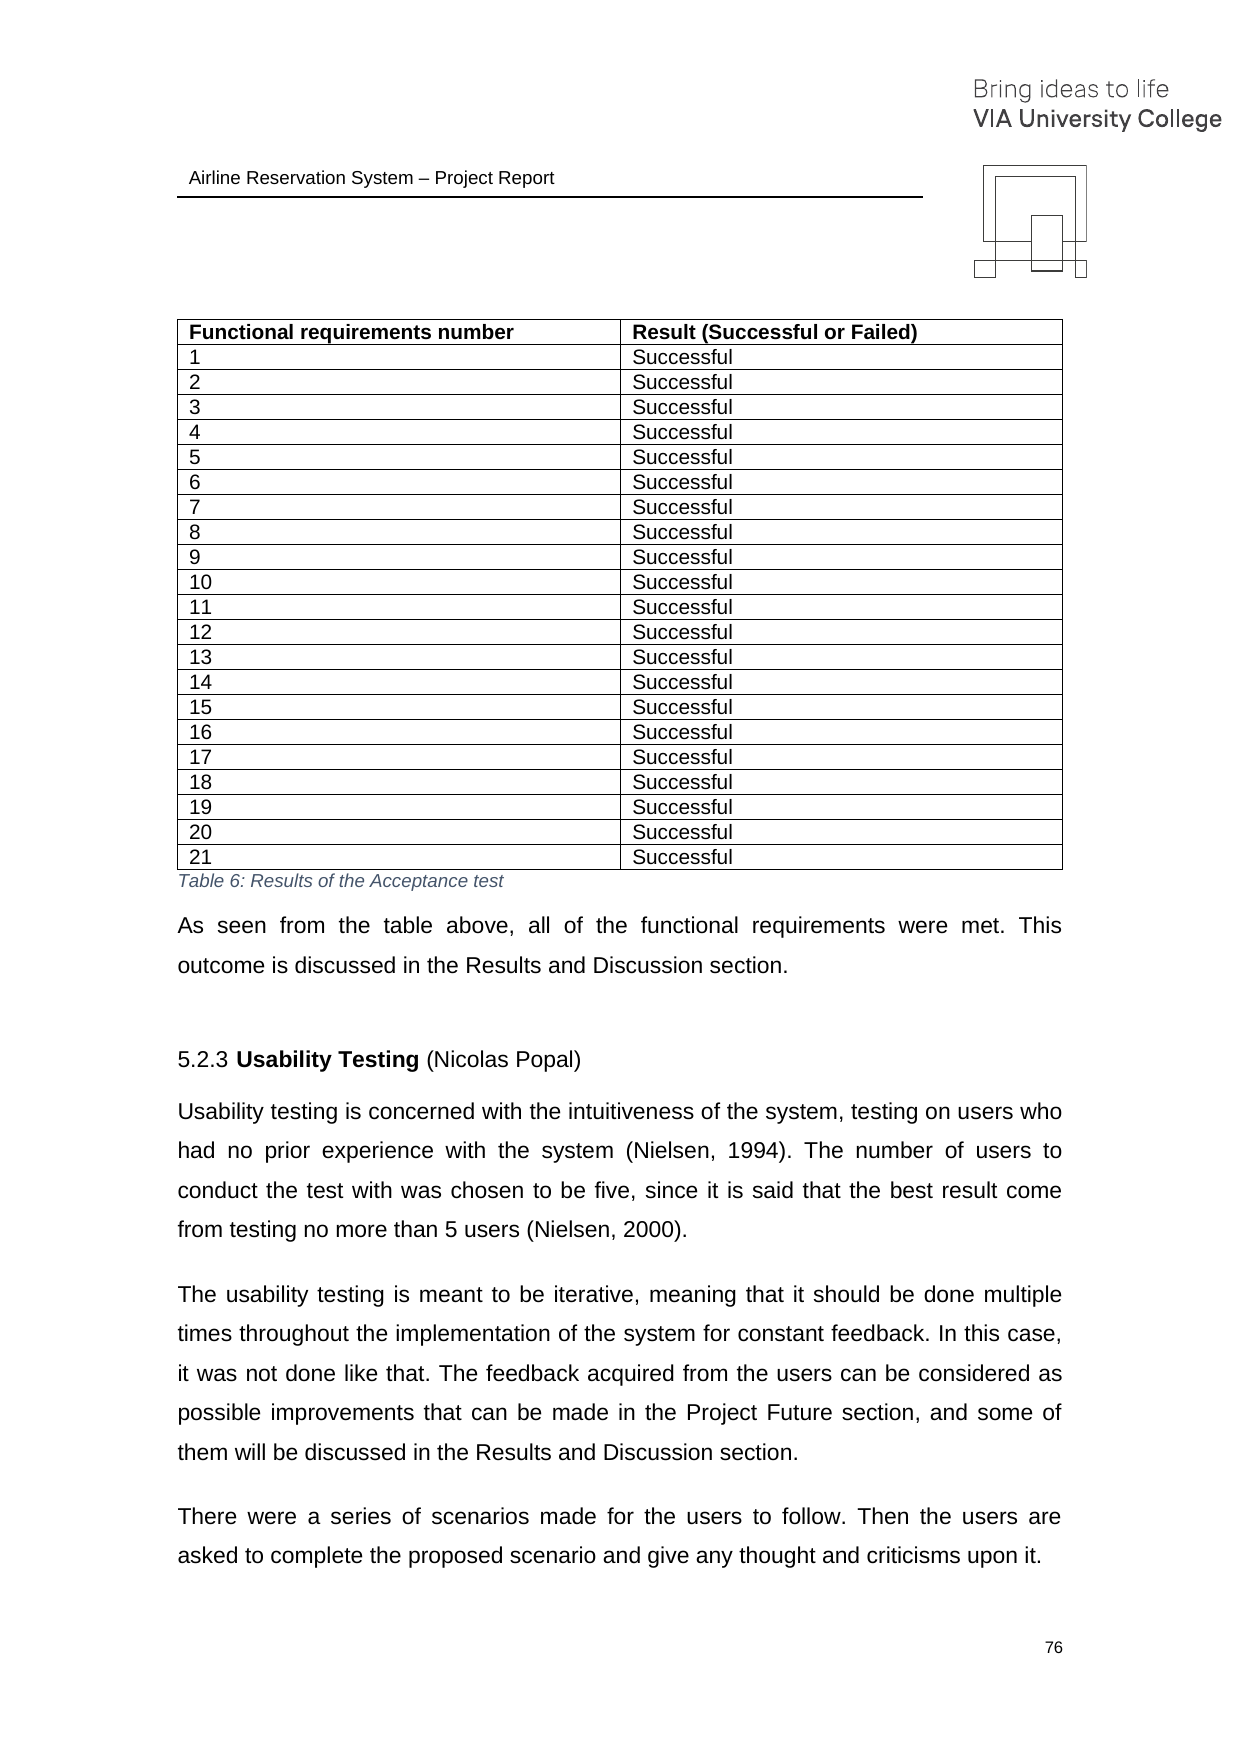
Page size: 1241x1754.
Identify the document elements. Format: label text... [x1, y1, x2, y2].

table_cell 5 [178, 445, 620, 469]
table_cell Successful [621, 845, 1062, 869]
text Usability testing is concerned with the intuitiveness of the system, testing on users who had no prior experience with the system (Nielsen, 1994). The number of users to conduct the test with was chosen to be five, since it is said that the best result come from testing no more than 5 users (Nielsen, 2000). [177, 1098, 1063, 1242]
table_cell 17 [178, 745, 620, 769]
table_cell Successful [621, 795, 1062, 819]
table_cell Successful [621, 720, 1062, 744]
text There were a series of scenarios made for the users to follow. Then the users are asked to complete the proposed scenario and give any thought and criticisms upon it. [177, 1503, 1063, 1569]
text The usability testing is meant to be iterative, meaning that it should be done multiple times throughout the implementation of the system for constant feedback. In this case, it was not done like that. The feedback acquired from the users can be considered as possible improvements that can be made in the Project Future section, and some of them will be discussed in the Results and Discussion section. [177, 1281, 1063, 1465]
table_cell Successful [621, 520, 1062, 544]
table_cell 3 [178, 395, 620, 419]
table_cell Successful [621, 620, 1062, 644]
table_cell 14 [178, 670, 620, 694]
text Table 6: Results of the Acceptance test [177, 870, 1063, 892]
table_header Result (Successful or Failed) [621, 320, 1062, 344]
table_cell 11 [178, 595, 620, 619]
table_cell Successful [621, 420, 1062, 444]
table_cell Successful [621, 645, 1062, 669]
table_cell 20 [178, 820, 620, 844]
table_cell Successful [621, 670, 1062, 694]
table_cell 16 [178, 720, 620, 744]
table_cell Successful [621, 345, 1062, 369]
table_cell Successful [621, 570, 1062, 594]
table_cell 9 [178, 545, 620, 569]
table_header Functional requirements number [178, 320, 620, 344]
table_cell 4 [178, 420, 620, 444]
table_cell Successful [621, 470, 1062, 494]
table_cell Successful [621, 495, 1062, 519]
table_cell Successful [621, 745, 1062, 769]
table_cell Successful [621, 820, 1062, 844]
table_cell 13 [178, 645, 620, 669]
table_cell 1 [178, 345, 620, 369]
subtitle Usability Testing (Nicolas Popal) [177, 1041, 1063, 1073]
table_cell Successful [621, 370, 1062, 394]
text As seen from the table above, all of the functional requirements were met. This outcome is discussed in the Results and Discussion section. [177, 912, 1063, 978]
table_cell 12 [178, 620, 620, 644]
table_cell 6 [178, 470, 620, 494]
table_cell 21 [178, 845, 620, 869]
table_cell Successful [621, 695, 1062, 719]
table_cell 7 [178, 495, 620, 519]
table_cell 8 [178, 520, 620, 544]
table_cell Successful [621, 595, 1062, 619]
table_cell Successful [621, 395, 1062, 419]
table_cell Successful [621, 445, 1062, 469]
table_cell Successful [621, 770, 1062, 794]
table_cell 19 [178, 795, 620, 819]
table_cell 15 [178, 695, 620, 719]
table_cell 10 [178, 570, 620, 594]
table_cell Successful [621, 545, 1062, 569]
table_cell 2 [178, 370, 620, 394]
table_cell 18 [178, 770, 620, 794]
